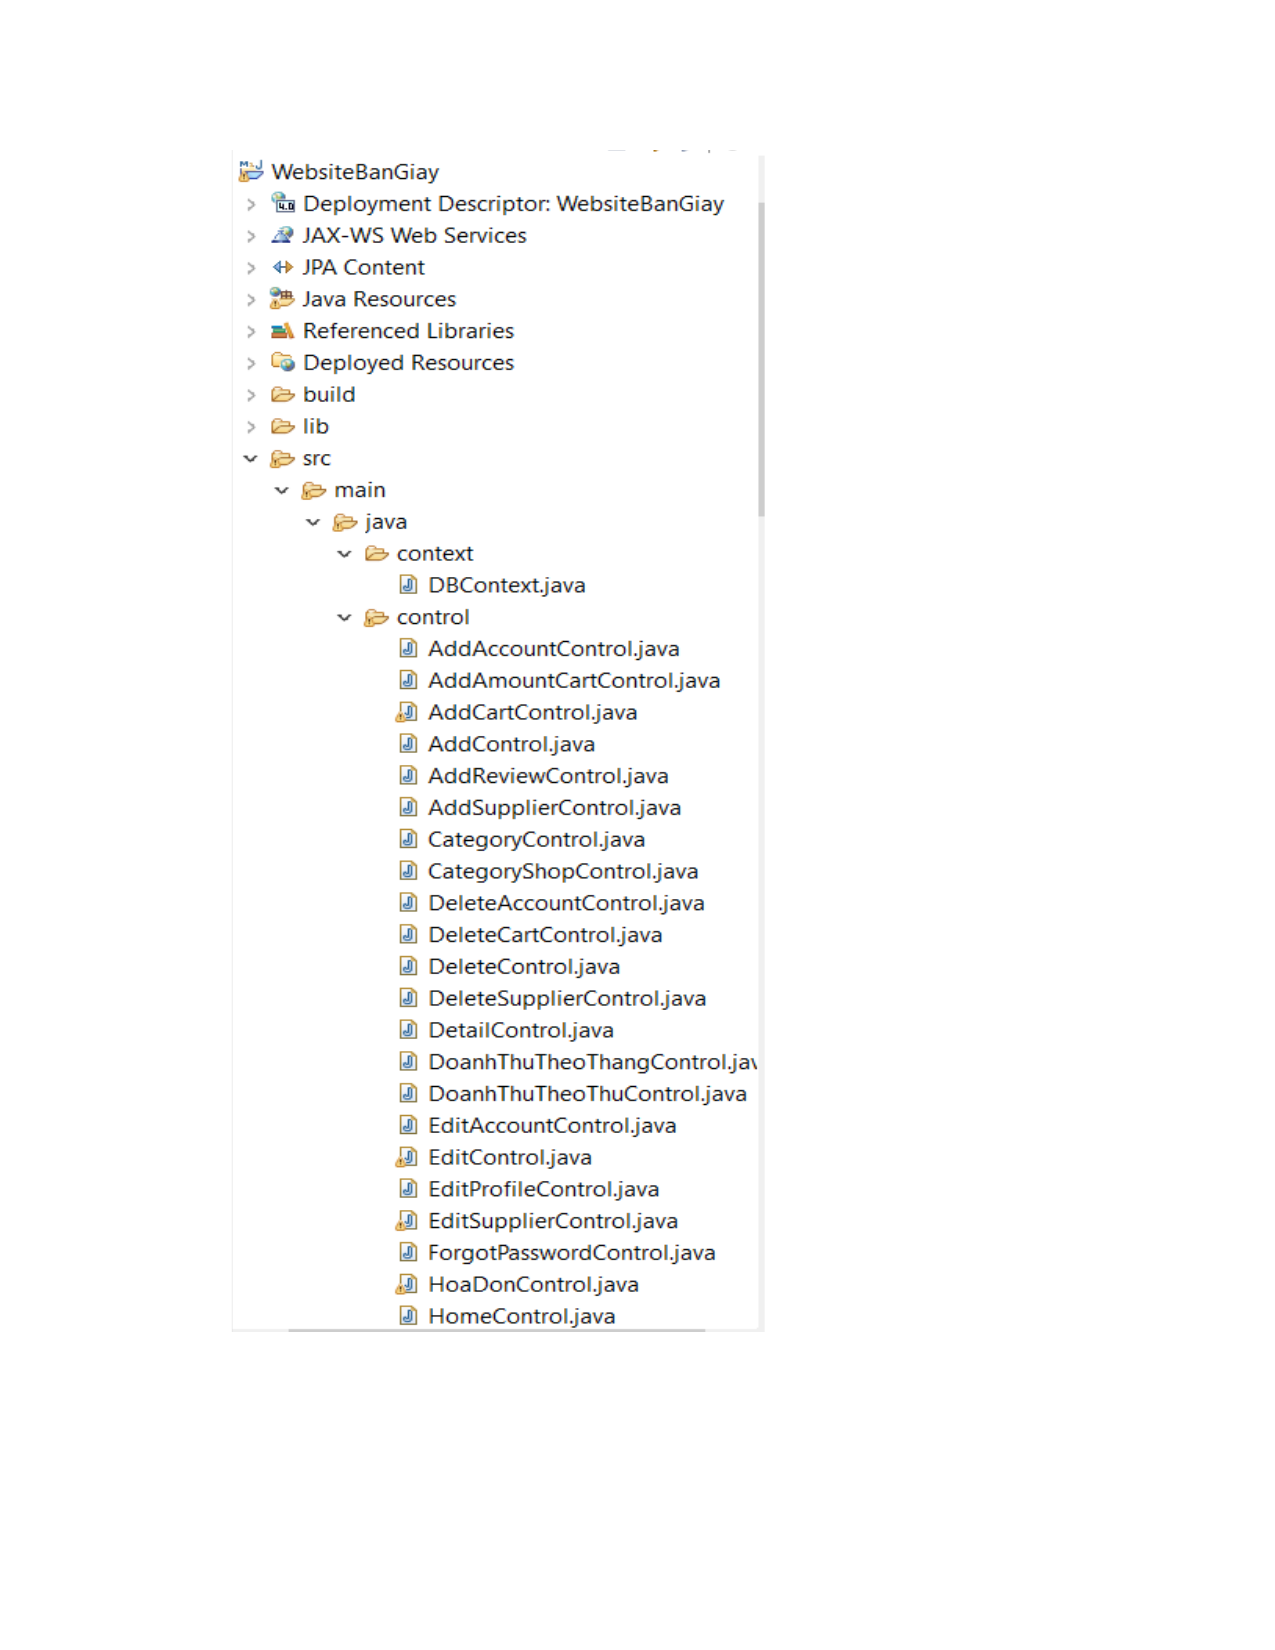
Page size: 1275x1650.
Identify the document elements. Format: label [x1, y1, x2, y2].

picture [231, 150, 765, 1332]
